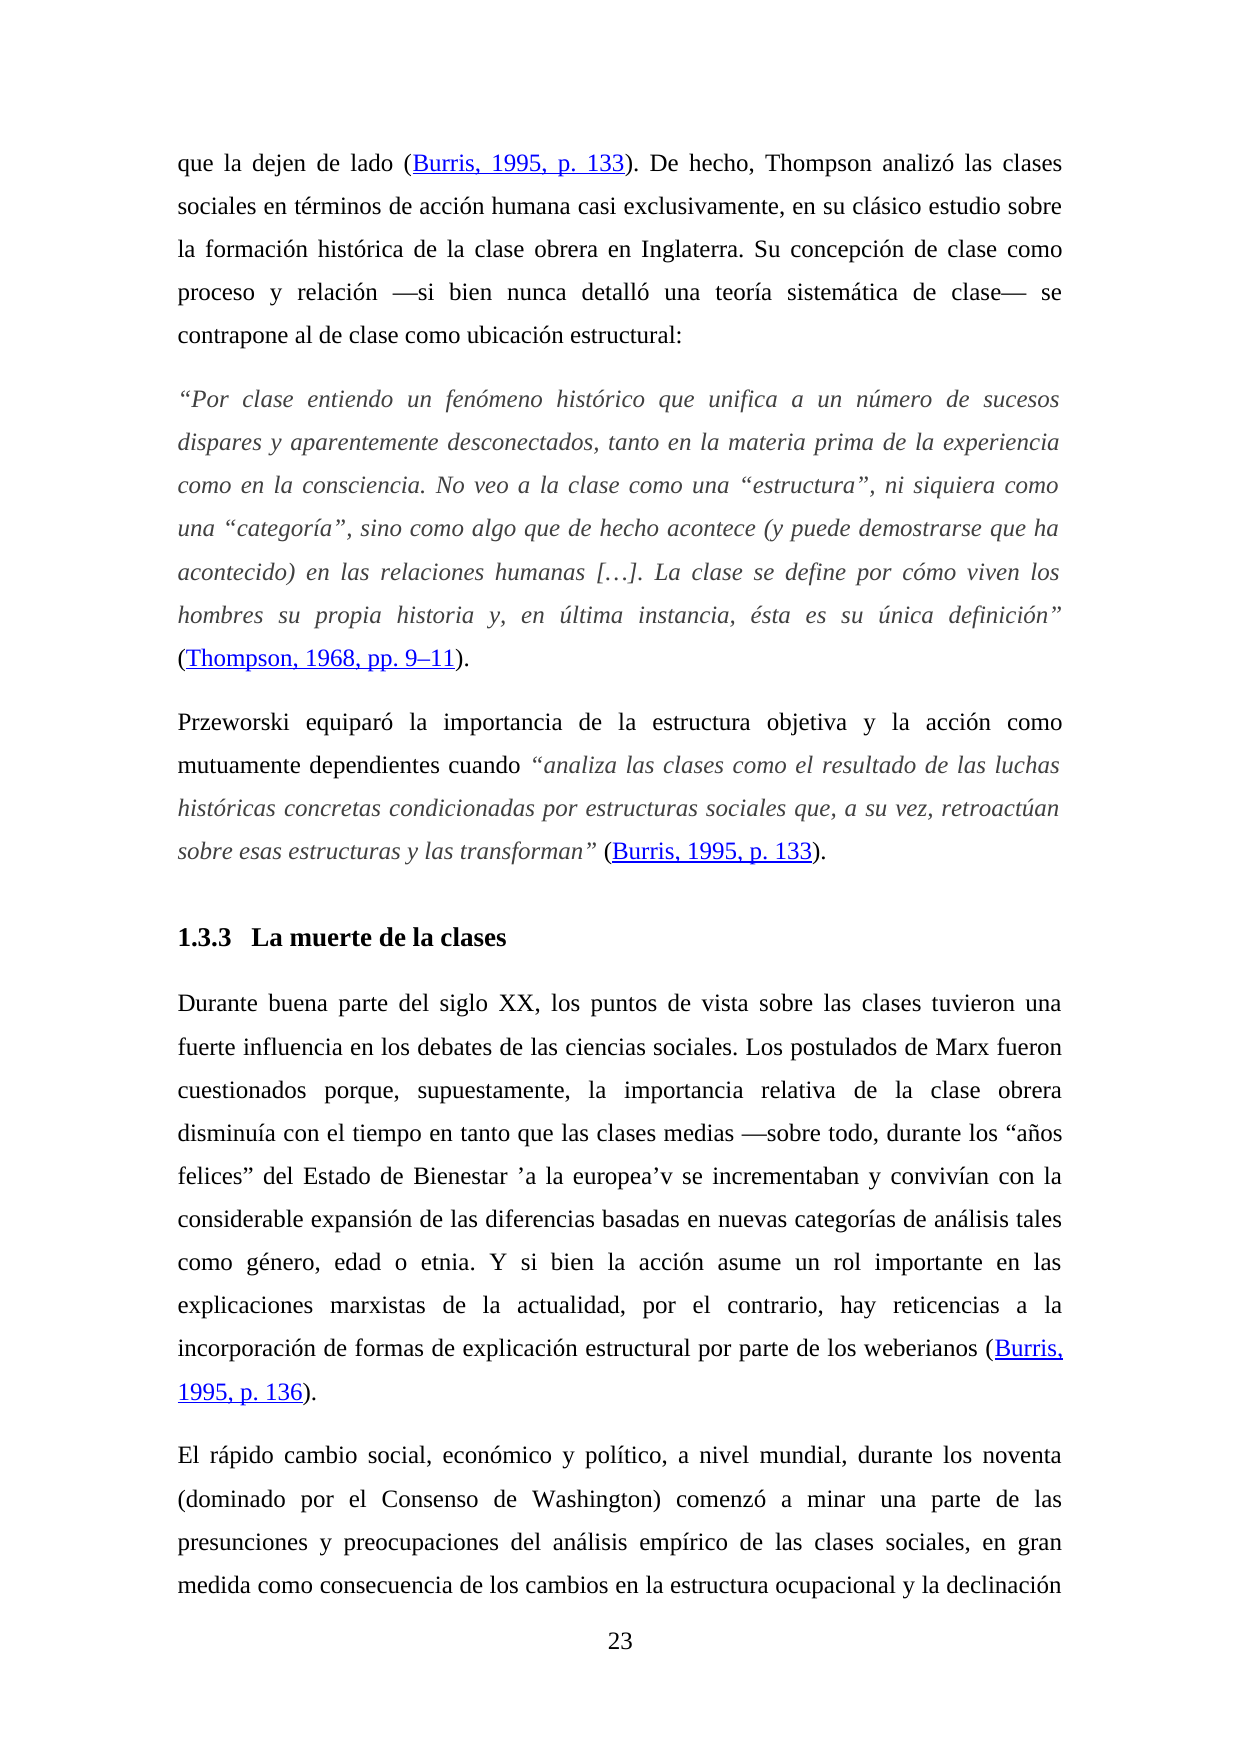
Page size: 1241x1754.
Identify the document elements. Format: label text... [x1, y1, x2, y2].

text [177, 148, 1063, 349]
text Durante buena parte del siglo XX, los puntos de vista sobre las clases tuvieron una fuerte influencia en los debates de las ciencias sociales. Los postulados de Marx fueron cuestionados porque, supuestamente, la importancia relativa de la clase obrera disminuía con el tiempo en tanto que las clases medias —sobre todo, durante los “años felices” del Estado de Bienestar ’a la europea’v se incrementaban y convivían con la considerable expansión de las diferencias basadas en nuevas categorías de análisis tales como género, edad o etnia. Y si bien la acción asume un rol importante en las explicaciones marxistas de la actualidad, por el contrario, hay reticencias a la incorporación de formas de explicación estructural por parte de los weberianos (Burris, 1995, p. 136). [177, 988, 1063, 1405]
subtitle 1.3.3 La muerte de la clases [177, 921, 1063, 952]
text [177, 1441, 1063, 1599]
text “Por clase entiendo un fenómeno histórico que unifica a un número de sucesos dispares y aparentemente desconectados, tanto en la materia prima de la experiencia como en la consciencia. No veo a la clase como una “estructura”, ni siquiera como una “categoría”, sino como algo que de hecho acontece (y puede demostrarse que ha acontecido) en las relaciones humanas […]. La clase se define por cómo viven los hombres su propia historia y, en última instancia, ésta es su única definición” (Thompson, 1968, pp. 9–11). [177, 384, 1063, 672]
text Przeworski equiparó la importancia de la estructura objetiva y la acción como mutuamente dependientes cuando “analiza las clases como el resultado de las luchas históricas concretas condicionadas por estructuras sociales que, a su vez, retroactúan sobre esas estructuras y las transforman” (Burris, 1995, p. 133). [177, 707, 1063, 865]
